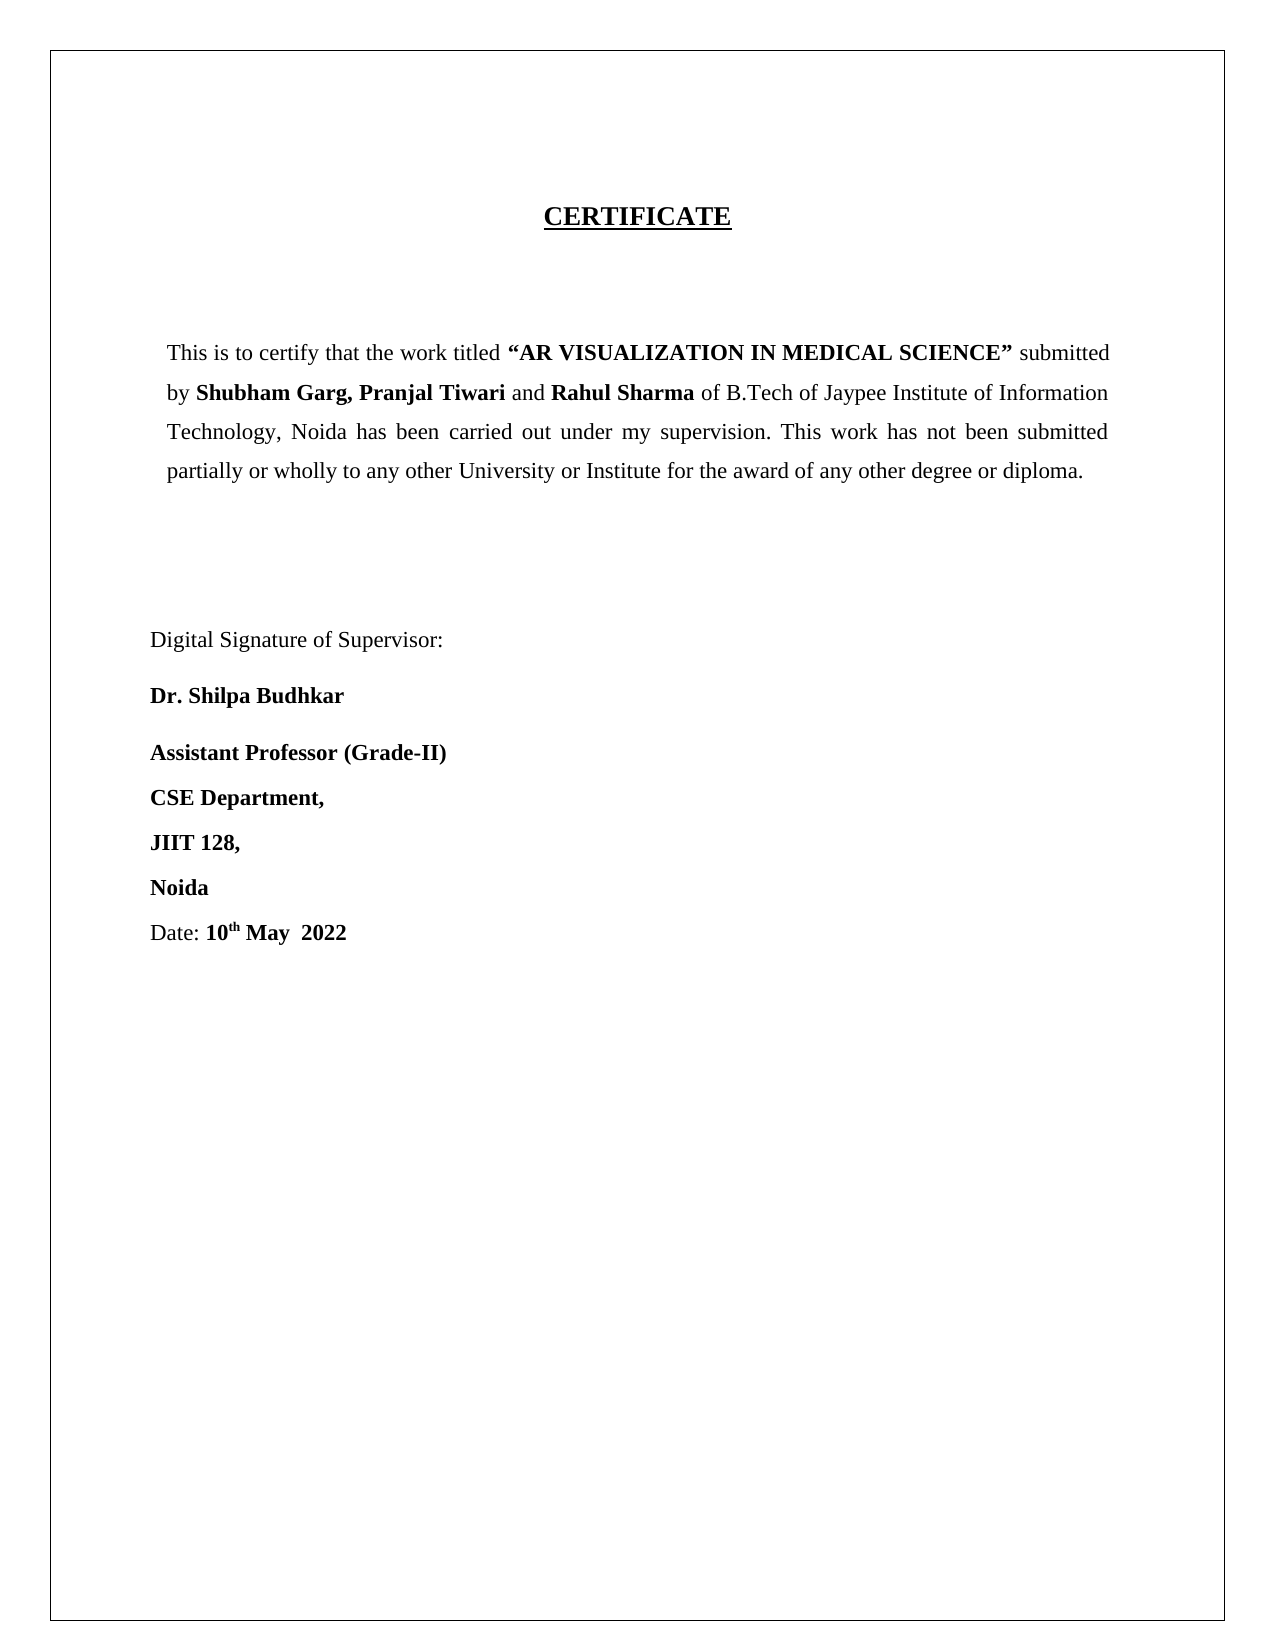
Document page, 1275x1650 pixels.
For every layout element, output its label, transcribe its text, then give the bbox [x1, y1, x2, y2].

text CSE Department, [150, 784, 1138, 810]
text Assistant Professor (Grade-II) [150, 739, 1138, 765]
text Noida [150, 874, 1138, 901]
text Digital Signature of Supervisor: [150, 626, 1138, 653]
text JIIT 128, [150, 829, 1138, 855]
text Date: 10th May 2022 [150, 919, 1138, 946]
text This is to certify that the work titled “AR VISUALIZATION IN MEDICAL SCIENCE” submitted by Shubham Garg, Pranjal Tiwari and Rahul Sharma of B.Tech of Jaypee Institute of Information Technology, Noida has been carried out under my supervision. This work has not been submitted partially or wholly to any other University or Institute for the award of any other degree or diploma. [167, 339, 1110, 484]
text CERTIFICATE [371, 200, 904, 232]
subtitle Dr. Shilpa Budhkar [150, 683, 1138, 709]
